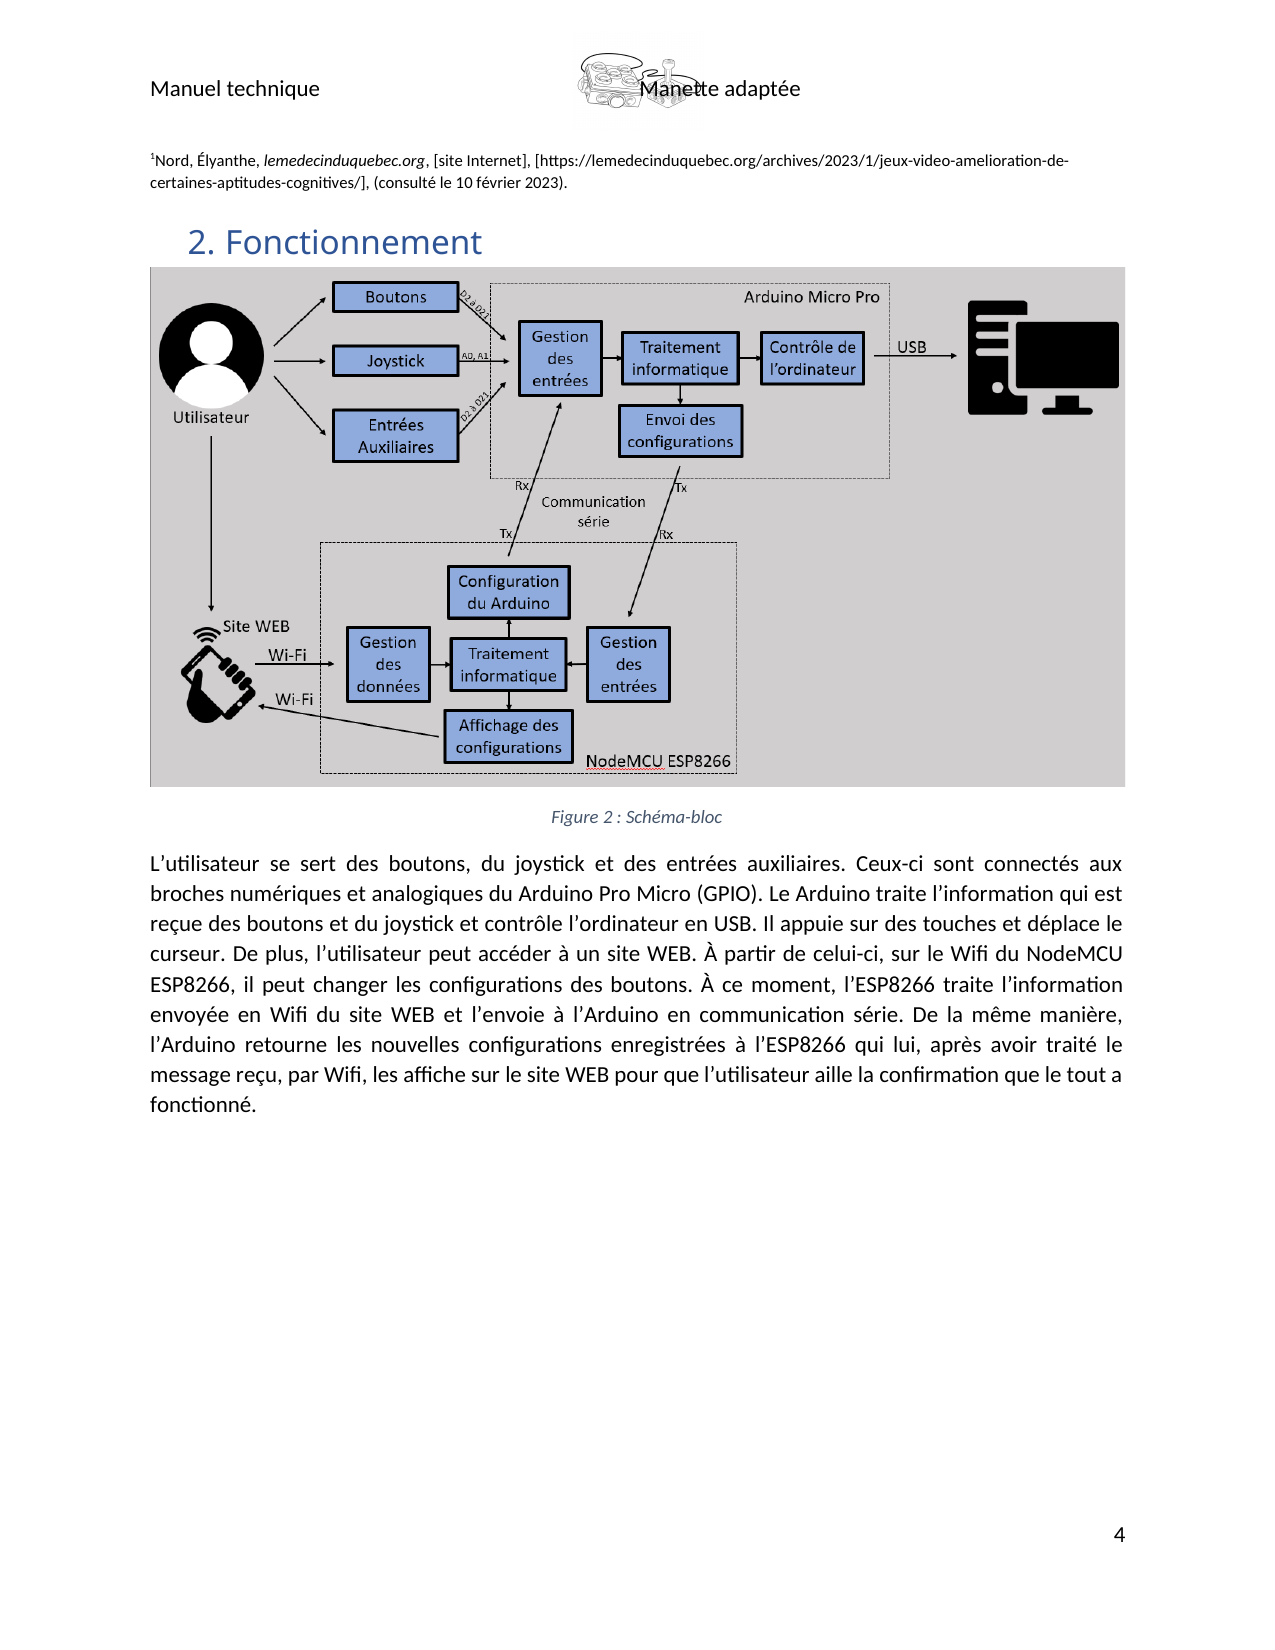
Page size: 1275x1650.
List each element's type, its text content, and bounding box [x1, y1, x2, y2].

picture [150, 267, 1125, 787]
text Figure 2 : Schéma-bloc [150, 805, 1125, 828]
text 1Nord, Élyanthe, lemedecinduquebec.org, [site Internet], [https://lemedecinduquebec.org/archives/2023/1/jeux-video-amelioration-de-certaines-aptitudes-cognitives/], (consulté le 10 février 2023). [150, 150, 1125, 192]
picture [571, 31, 704, 131]
text L’utilisateur se sert des boutons, du joystick et des entrées auxiliaires. Ceux-ci sont connectés aux broches numériques et analogiques du Arduino Pro Micro (GPIO). Le Arduino traite l’information qui est reçue des boutons et du joystick et contrôle l’ordinateur en USB. Il appuie sur des touches et déplace le curseur. De plus, l’utilisateur peut accéder à un site WEB. À partir de celui-ci, sur le Wifi du NodeMCU ESP8266, il peut changer les configurations des boutons. À ce moment, l’ESP8266 traite l’information envoyée en Wifi du site WEB et l’envoie à l’Arduino en communication série. De la même manière, l’Arduino retourne les nouvelles configurations enregistrées à l’ESP8266 qui lui, après avoir traité le message reçu, par Wifi, les affiche sur le site WEB pour que l’utilisateur aille la confirmation que le tout a fonctionné. [150, 849, 1125, 1119]
subtitle Fonctionnement [187, 219, 1125, 264]
